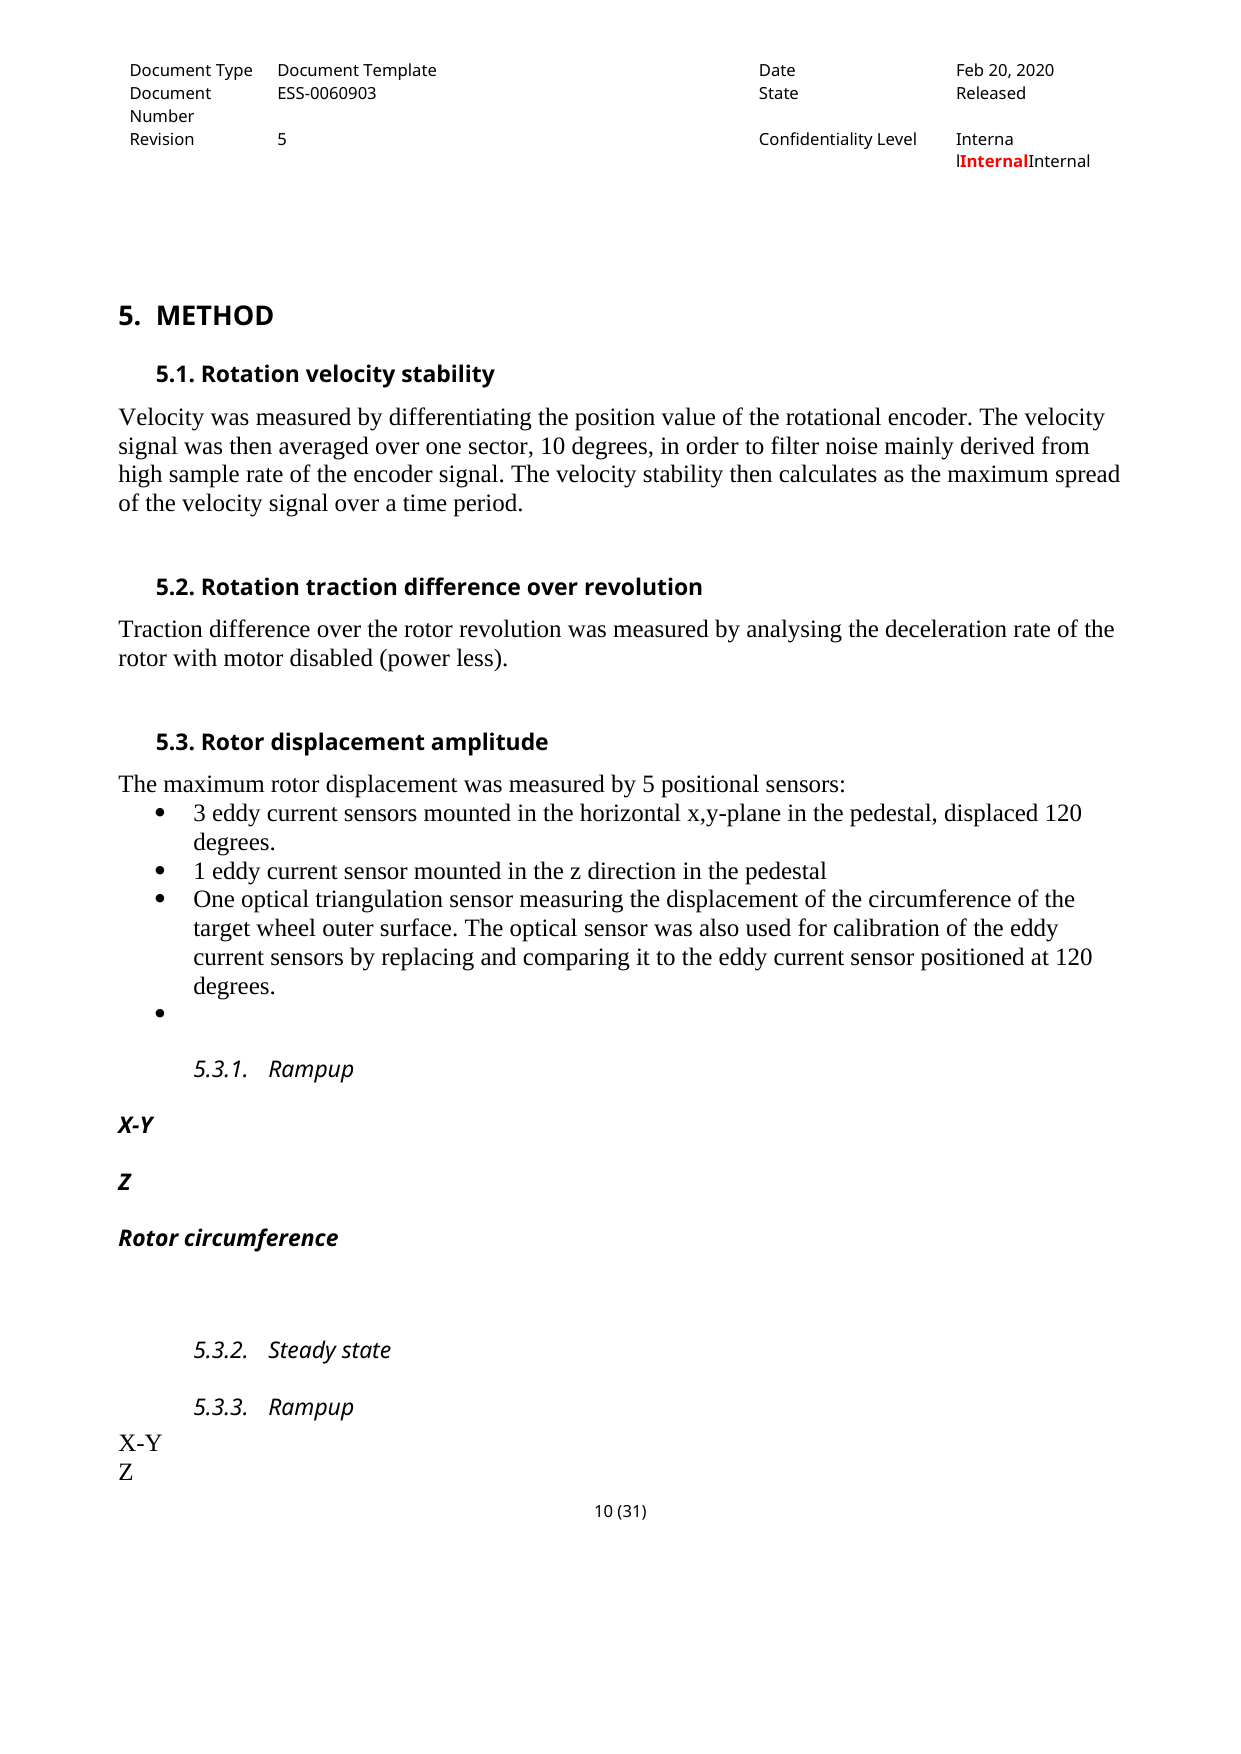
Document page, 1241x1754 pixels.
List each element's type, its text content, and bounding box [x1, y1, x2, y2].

subtitle Rotation traction difference over revolution [156, 571, 1122, 602]
subtitle Rotation velocity stability [156, 358, 1122, 389]
list 1 eddy current sensor mounted in the z direction in the pedestal [156, 856, 1122, 884]
list 3 eddy current sensors mounted in the horizontal x,y-plane in the pedestal, displaced 120 degrees. [156, 798, 1122, 856]
text Traction difference over the rotor revolution was measured by analysing the deceleration rate of the rotor with motor disabled (power less). [118, 614, 1122, 672]
subtitle Rotor circumference [118, 1222, 1122, 1253]
text X-Y [118, 1428, 1122, 1457]
subtitle Steady state [193, 1334, 1122, 1366]
subtitle X-Y [118, 1109, 1122, 1141]
text The maximum rotor displacement was measured by 5 positional sensors: [118, 769, 1122, 798]
subtitle Rotor displacement amplitude [156, 726, 1122, 757]
subtitle Z [118, 1166, 1122, 1197]
text Z [118, 1457, 1122, 1486]
text Velocity was measured by differentiating the position value of the rotational encoder. The velocity signal was then averaged over one sector, 10 degrees, in order to filter noise mainly derived from high sample rate of the encoder signal. The velocity stability then calculates as the maximum spread of the velocity signal over a time period. [118, 402, 1122, 517]
subtitle Rampup [193, 1053, 1122, 1084]
subtitle METHOD [118, 296, 1122, 333]
list One optical triangulation sensor measuring the displacement of the circumference of the target wheel outer surface. The optical sensor was also used for calibration of the eddy current sensors by replacing and comparing it to the eddy current sensor positioned at 120 degrees. [156, 884, 1122, 999]
subtitle Rampup [193, 1391, 1122, 1422]
